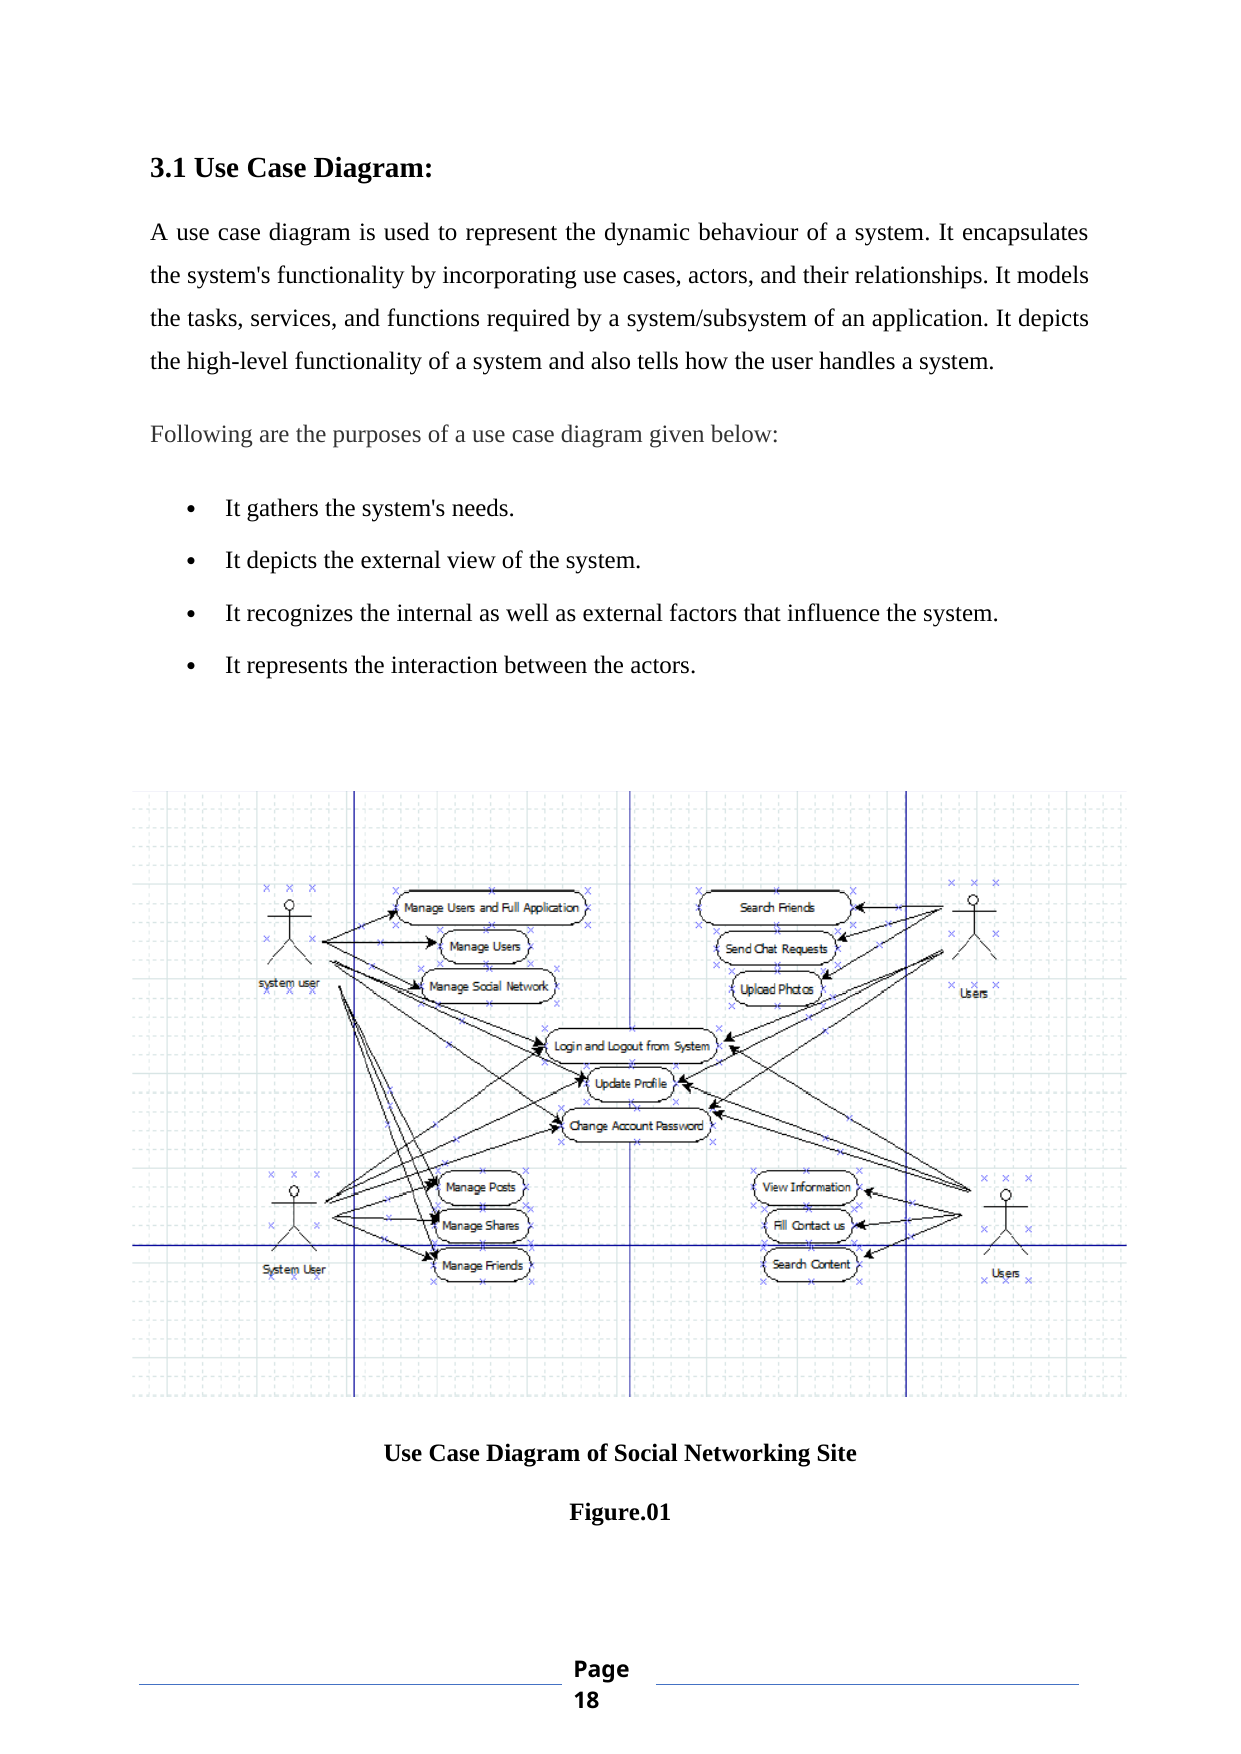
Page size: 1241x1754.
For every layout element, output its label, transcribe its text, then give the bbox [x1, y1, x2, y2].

list It depicts the external view of the system. [187, 529, 1090, 574]
list It gathers the system's needs. [187, 477, 1090, 522]
text Following are the purposes of a use case diagram given below: [150, 419, 1090, 447]
text Figure.01 [150, 1497, 1090, 1526]
text A use case diagram is used to represent the dynamic behaviour of a system. It encapsulates the system's functionality by incorporating use cases, actors, and their relationships. It models the tasks, services, and functions required by a system/subsystem of an application. It depicts the high-level functionality of a system and also tells how the user handles a system. [150, 217, 1090, 375]
list It recognizes the internal as well as external factors that influence the system. [187, 581, 1090, 627]
text 3.1 Use Case Diagram: [150, 150, 1090, 183]
text Use Case Diagram of Social Networking Site [150, 1438, 1090, 1466]
list It represents the interaction between the actors. [187, 634, 1090, 679]
picture [132, 791, 1127, 1397]
